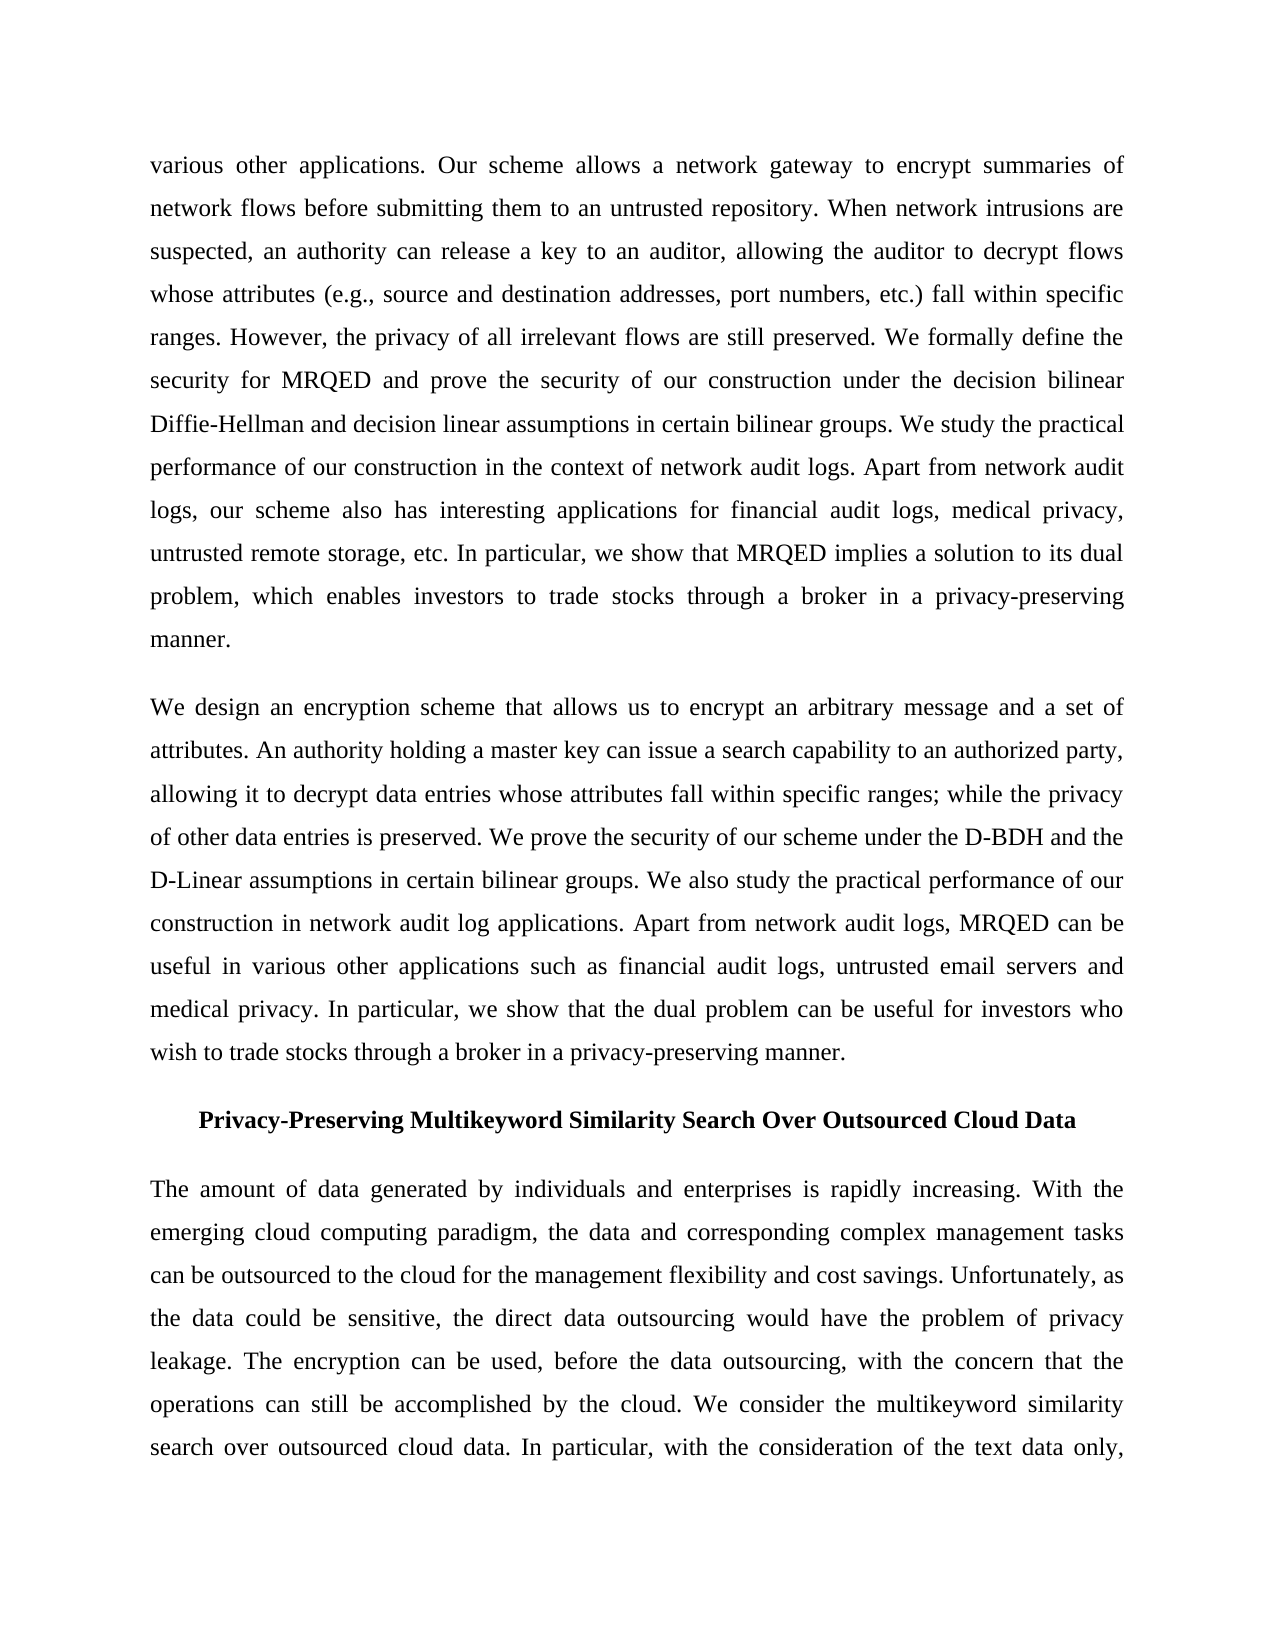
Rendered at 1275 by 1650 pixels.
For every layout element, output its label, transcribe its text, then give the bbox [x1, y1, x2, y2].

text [150, 150, 1125, 653]
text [150, 1174, 1125, 1461]
text Privacy-Preserving Multikeyword Similarity Search Over Outsourced Cloud Data [150, 1106, 1125, 1134]
text We design an encryption scheme that allows us to encrypt an arbitrary message and a set of attributes. An authority holding a master key can issue a search capability to an authorized party, allowing it to decrypt data entries whose attributes fall within specific ranges; while the privacy of other data entries is preserved. We prove the security of our scheme under the D-BDH and the D-Linear assumptions in certain bilinear groups. We also study the practical performance of our construction in network audit log applications. Apart from network audit logs, MRQED can be useful in various other applications such as financial audit logs, untrusted email servers and medical privacy. In particular, we show that the dual problem can be useful for investors who wish to trade stocks through a broker in a privacy-preserving manner. [150, 692, 1125, 1066]
